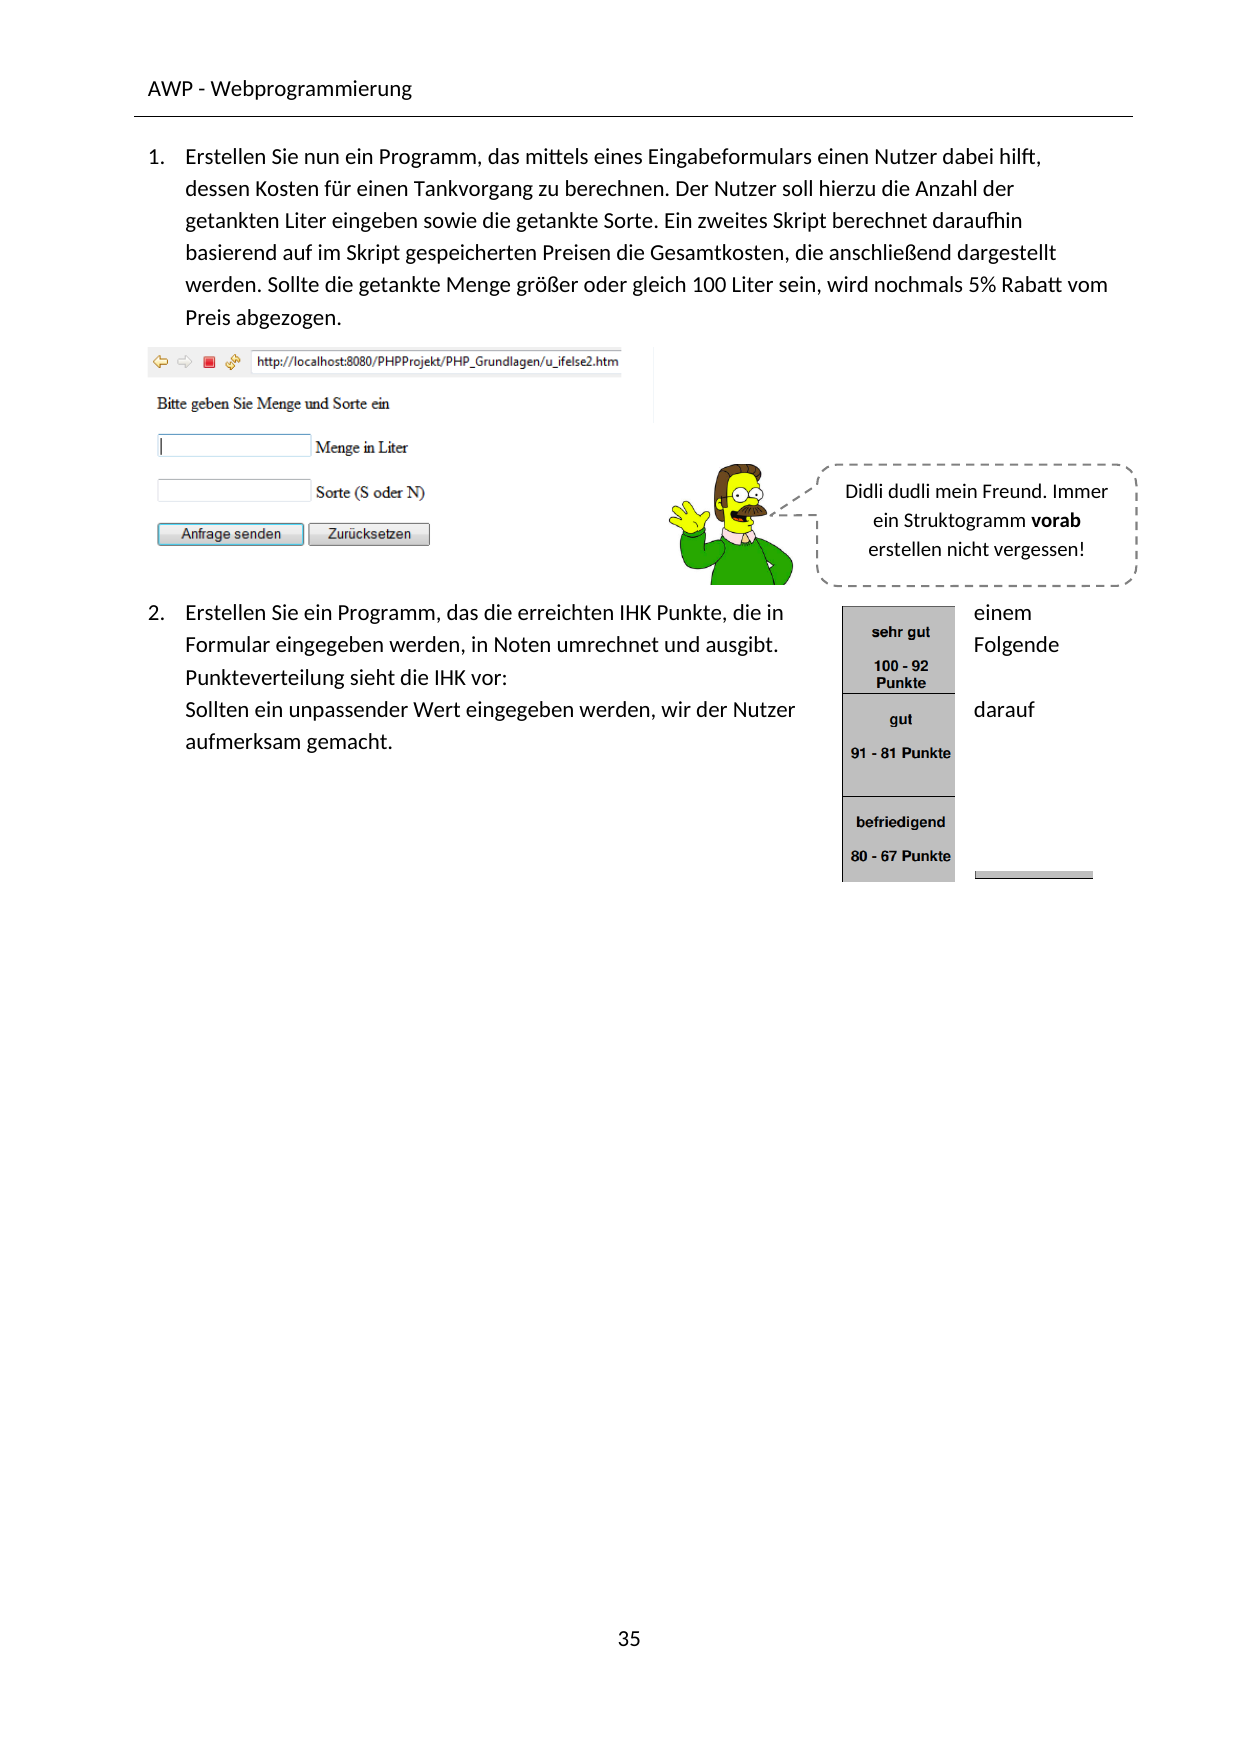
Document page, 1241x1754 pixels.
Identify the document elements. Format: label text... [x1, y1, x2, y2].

picture [147, 347, 622, 550]
list Sollten ein unpassender Wert eingegeben werden, wir der Nutzer darauf aufmerksam gemacht. [185, 695, 833, 755]
list Sollten ein unpassender Wert eingegeben werden, wir der Nutzer darauf aufmerksam gemacht. [955, 695, 1110, 755]
list Erstellen Sie ein Programm, das die erreichten IHK Punkte, die in einem Formular eingegeben werden, in Noten umrechnet und ausgibt. Folgende Punkteverteilung sieht die IHK vor: [148, 598, 1110, 691]
picture [833, 605, 955, 882]
list Erstellen Sie nun ein Programm, das mittels eines Eingabeformulars einen Nutzer dabei hilft, dessen Kosten für einen Tankvorgang zu berechnen. Der Nutzer soll hierzu die Anzahl der getankten Liter eingeben sowie die getankte Sorte. Ein zweites Skript berechnet daraufhin basierend auf im Skript gespeicherten Preisen die Gesamtkosten, die anschließend dargestellt werden. Sollte die getankte Menge größer oder gleich 100 Liter sein, wird nochmals 5% Rabatt vom Preis abgezogen. [148, 142, 1110, 331]
picture [666, 464, 795, 584]
